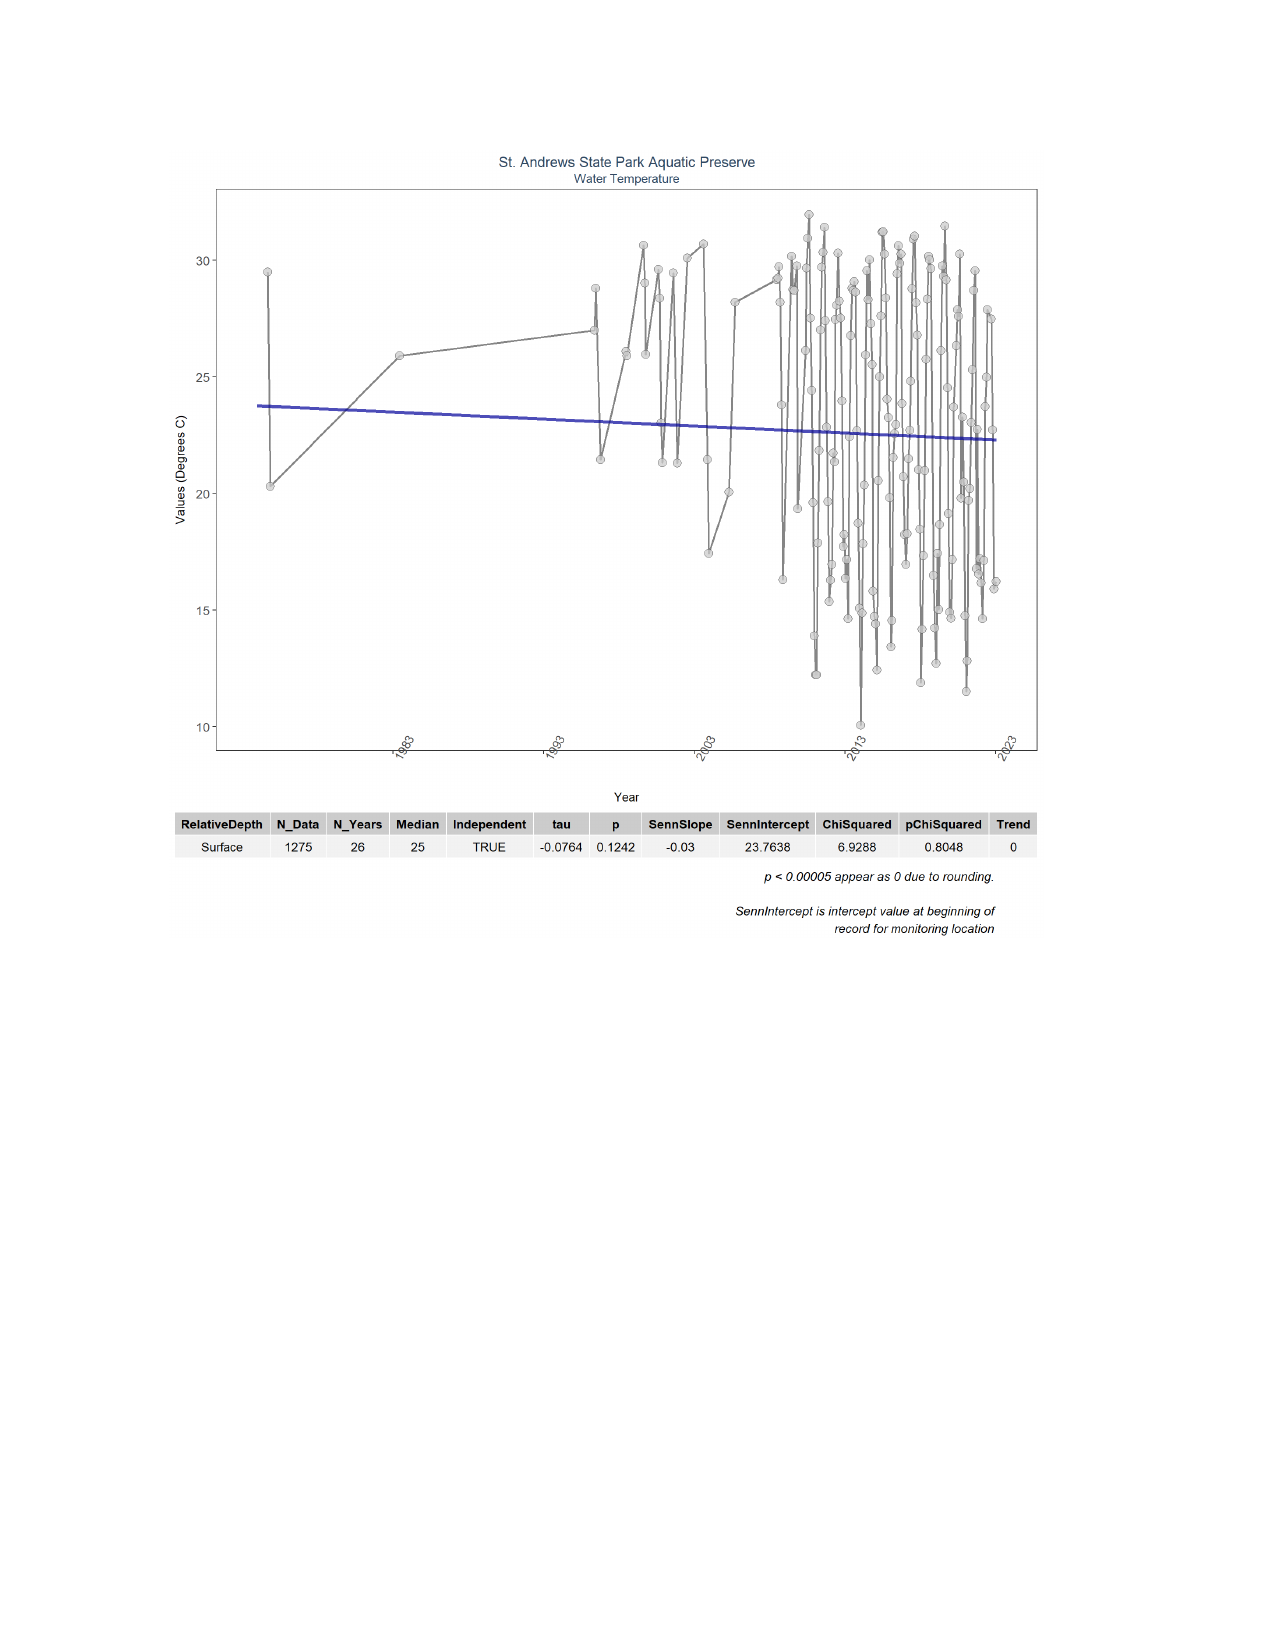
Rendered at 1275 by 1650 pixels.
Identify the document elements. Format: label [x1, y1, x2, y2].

picture [168, 150, 1044, 938]
